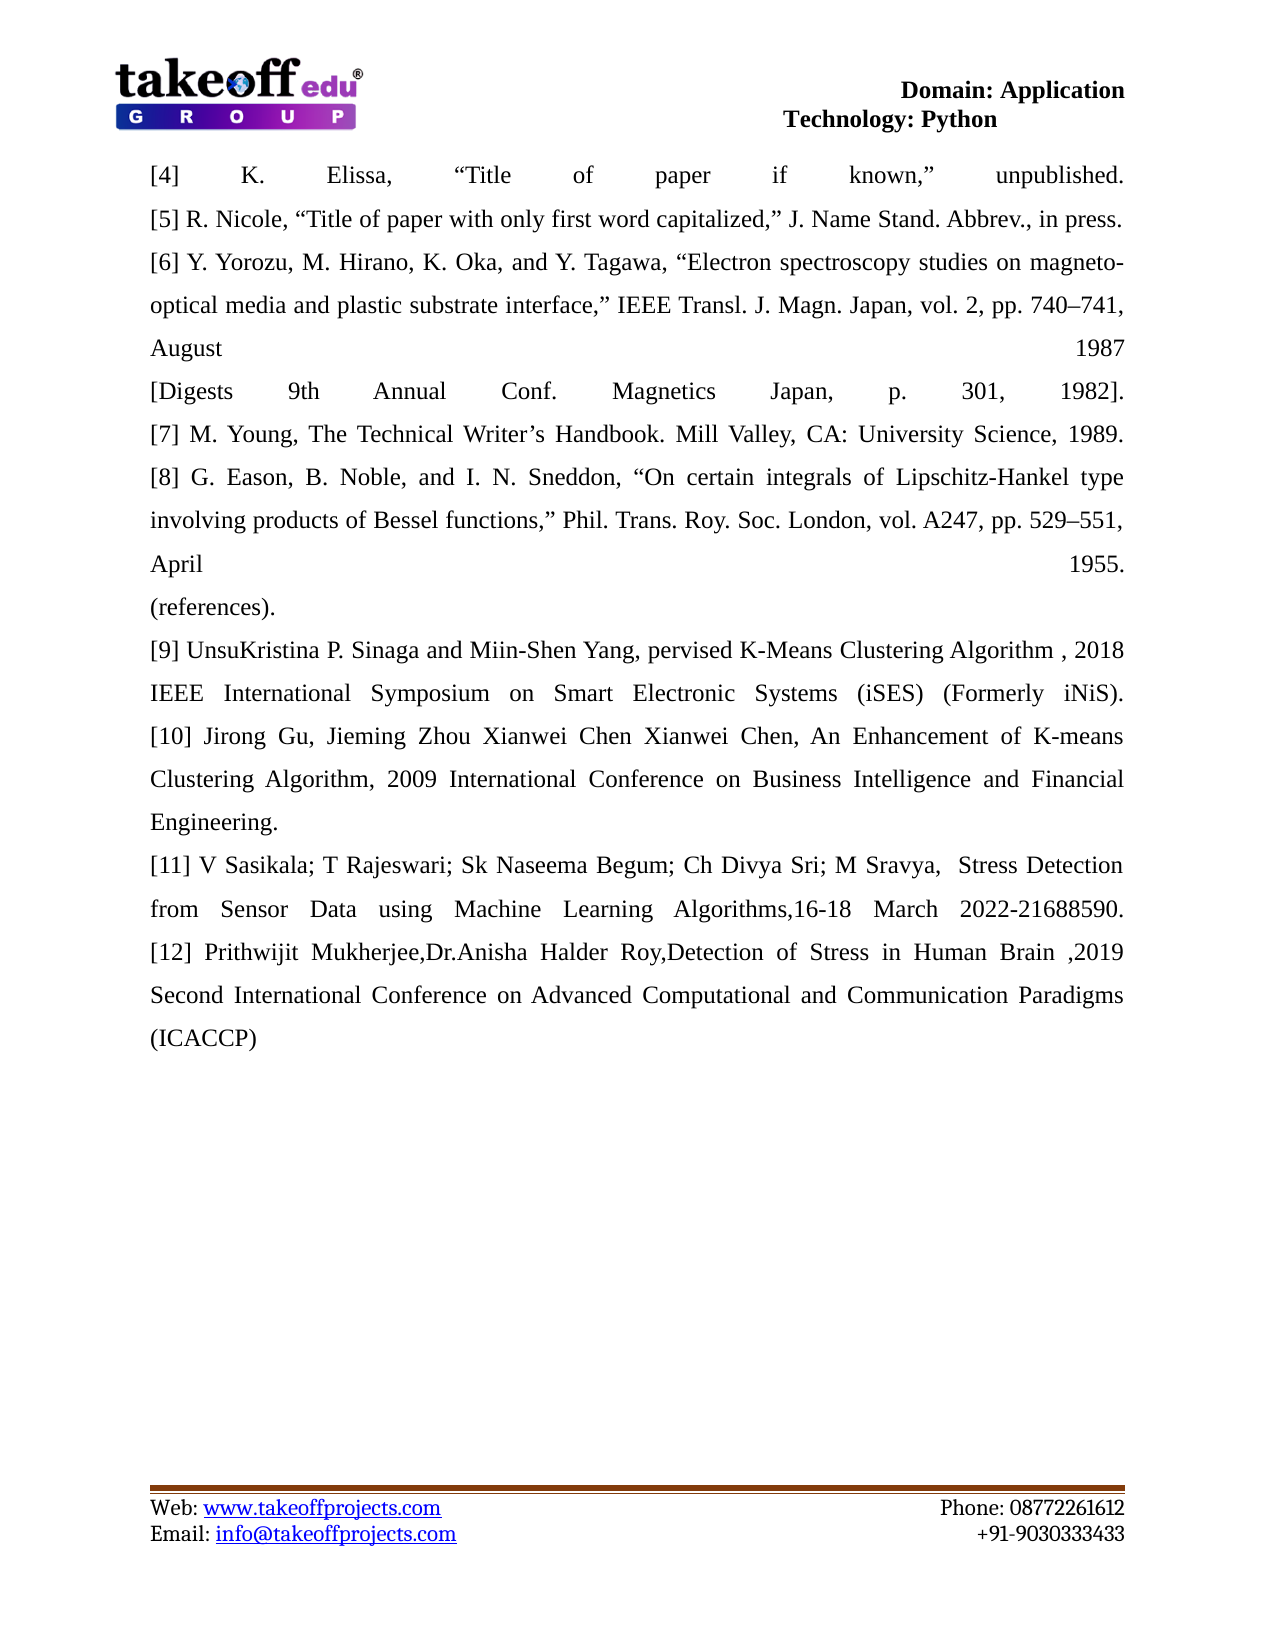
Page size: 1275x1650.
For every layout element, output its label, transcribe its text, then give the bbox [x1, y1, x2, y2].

picture [112, 53, 366, 140]
